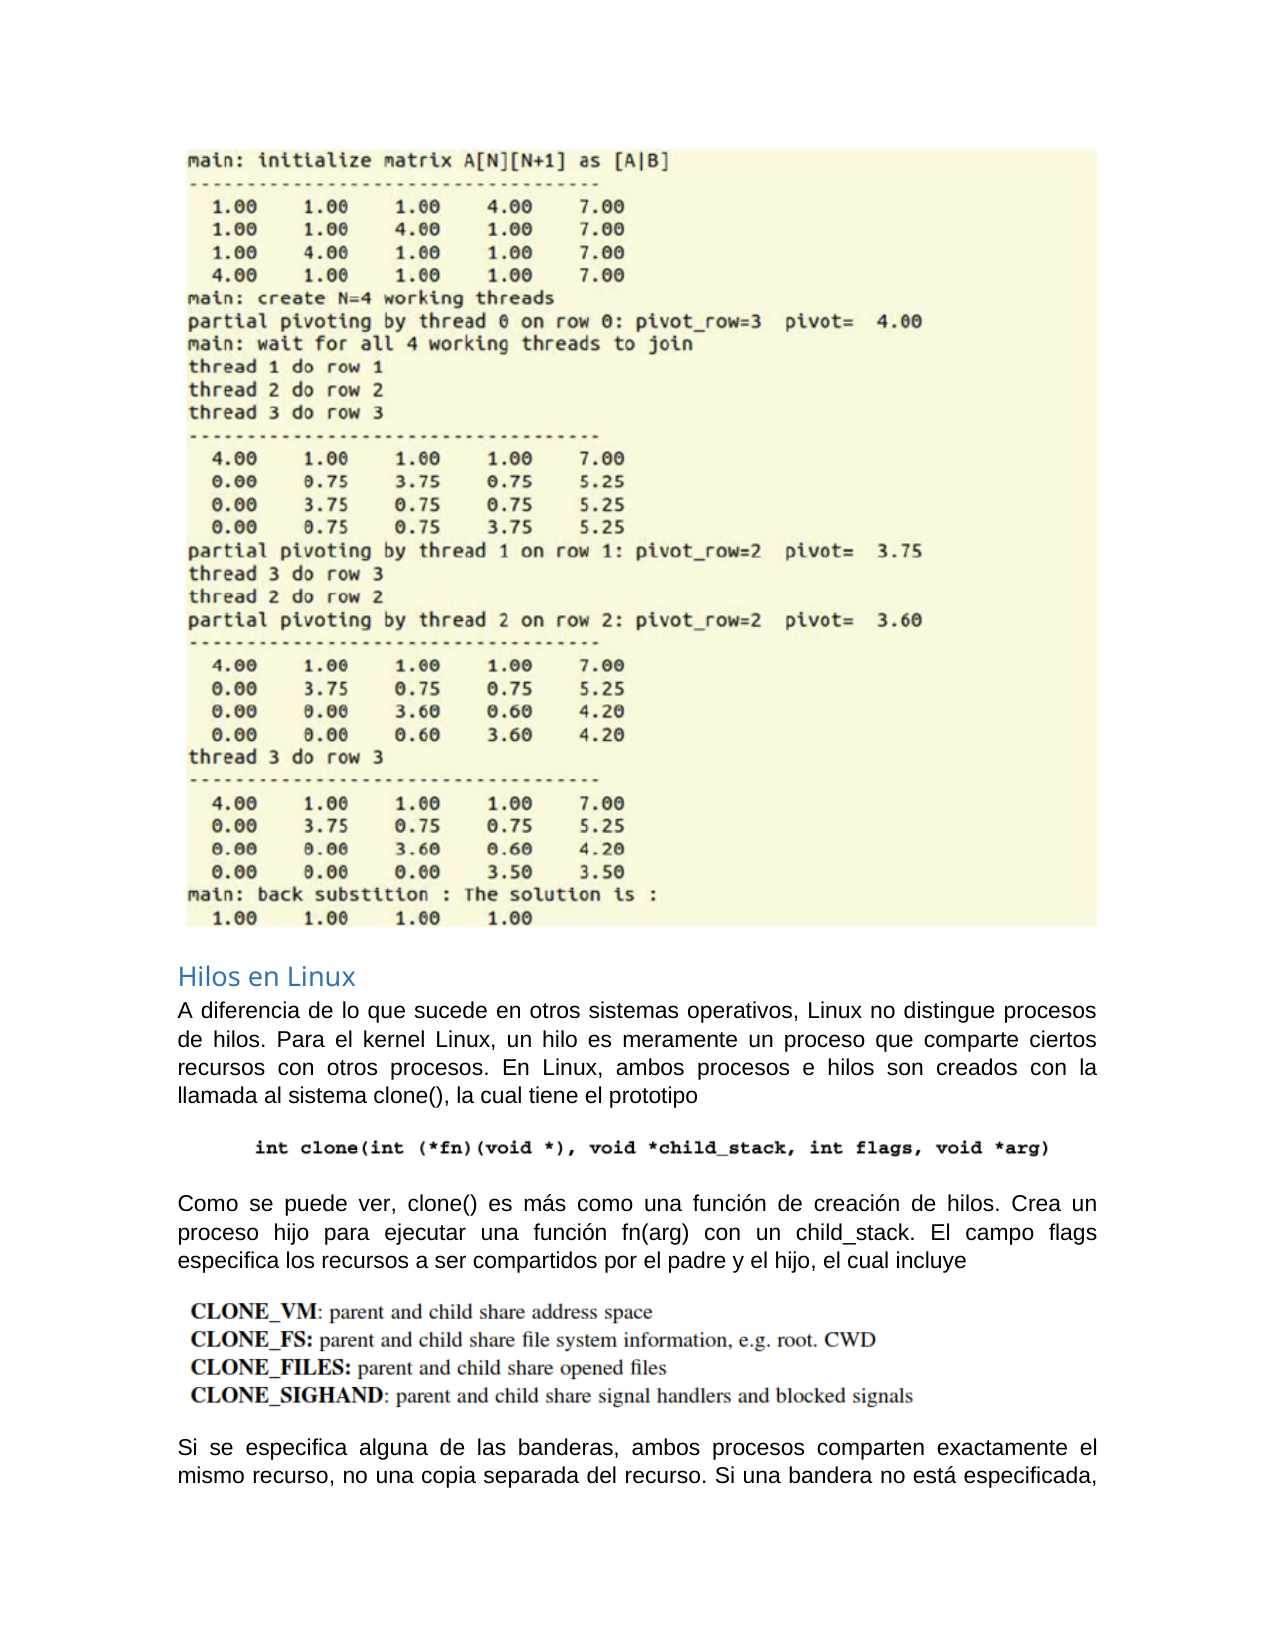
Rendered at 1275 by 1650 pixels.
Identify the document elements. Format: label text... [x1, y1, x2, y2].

text Como se puede ver, clone() es más como una función de creación de hilos. Crea un proceso hijo para ejecutar una función fn(arg) con un child_stack. El campo flags especifica los recursos a ser compartidos por el padre y el hijo, el cual incluye [177, 1190, 1098, 1273]
subtitle Hilos en Linux [177, 957, 1098, 994]
text A diferencia de lo que sucede en otros sistemas operativos, Linux no distingue procesos de hilos. Para el kernel Linux, un hilo es meramente un proceso que comparte ciertos recursos con otros procesos. En Linux, ambos procesos e hilos son creados con la llamada al sistema clone(), la cual tiene el prototipo [177, 997, 1098, 1109]
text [177, 1434, 1098, 1488]
picture [177, 147, 1098, 939]
picture [177, 1292, 1098, 1415]
picture [177, 1127, 1098, 1172]
